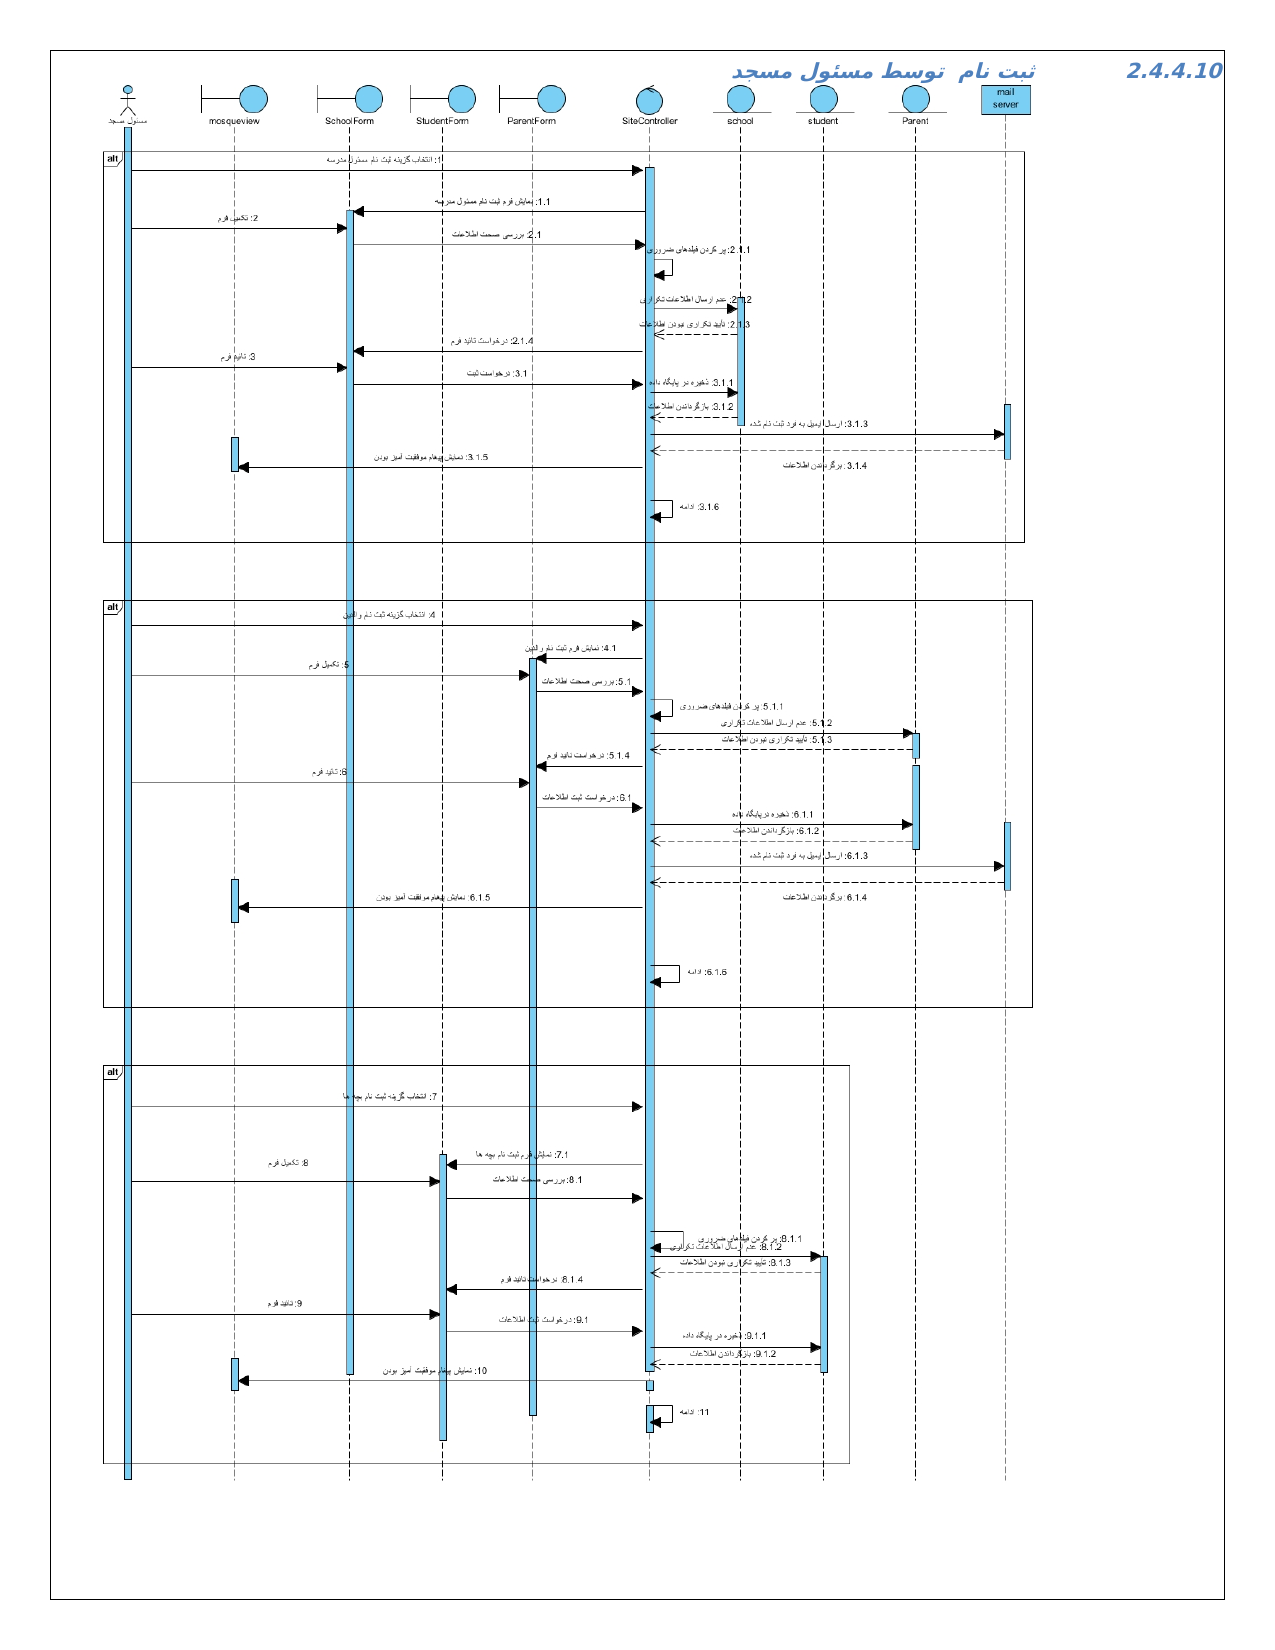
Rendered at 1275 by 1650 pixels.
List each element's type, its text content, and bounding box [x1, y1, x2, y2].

picture [98, 83, 1035, 1483]
